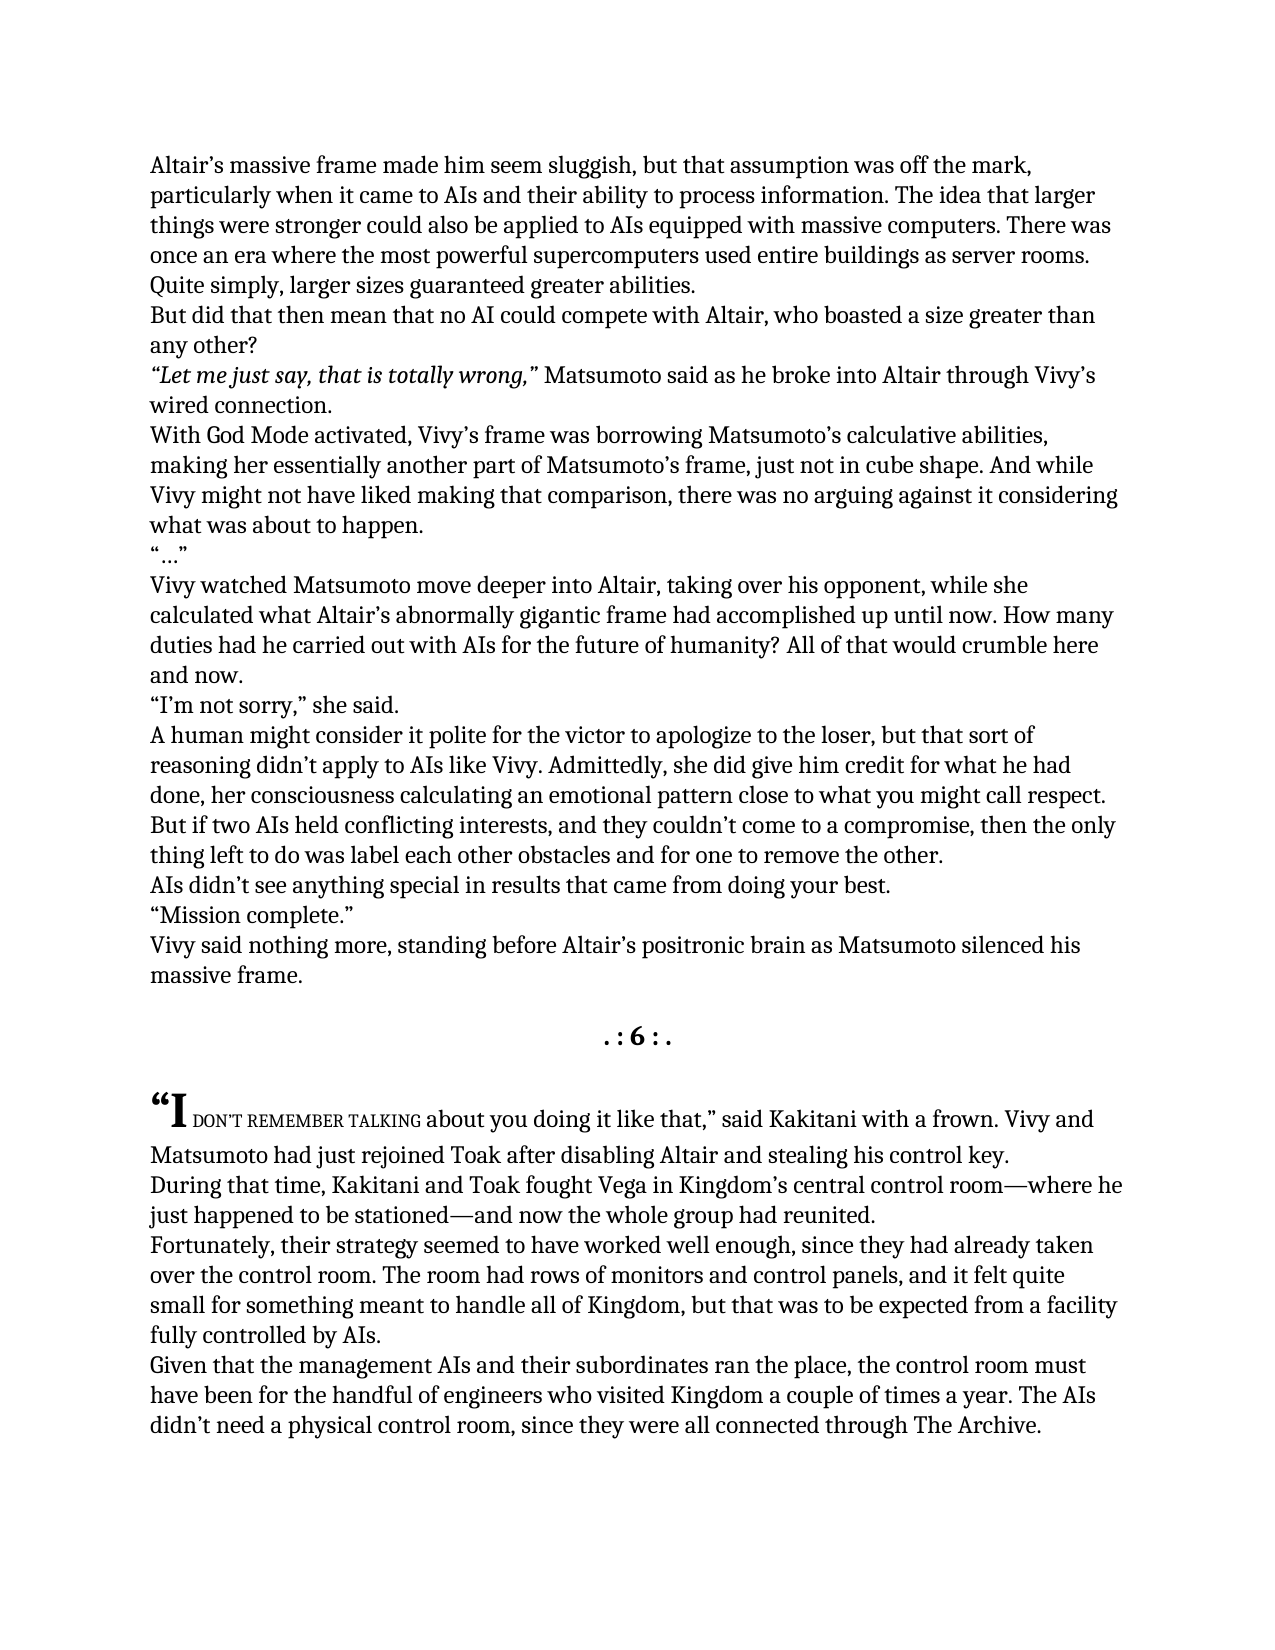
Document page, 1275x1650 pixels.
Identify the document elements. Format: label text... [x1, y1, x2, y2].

text “Let me just say, that is totally wrong,” Matsumoto said as he broke into Altair through Vivy’s wired connection. [150, 360, 1125, 420]
text With God Mode activated, Vivy’s frame was borrowing Matsumoto’s calculative abilities, making her essentially another part of Matsumoto’s frame, just not in cube shape. And while Vivy might not have liked making that comparison, there was no arguing against it considering what was about to happen. [150, 420, 1125, 540]
text Vivy watched Matsumoto move deeper into Altair, taking over his opponent, while she calculated what Altair’s abnormally gigantic frame had accomplished up until now. How many duties had he carried out with AIs for the future of humanity? All of that would crumble here and now. [150, 570, 1125, 690]
text . : 6 : . [150, 1020, 1125, 1052]
text But did that then mean that no AI could compete with Altair, who boasted a size greater than any other? [150, 300, 1125, 360]
text Given that the management AIs and their subordinates ran the place, the control room must have been for the handful of engineers who visited Kingdom a couple of times a year. The AIs didn’t need a physical control room, since they were all connected through The Archive. [150, 1350, 1125, 1440]
text During that time, Kakitani and Toak fought Vega in Kingdom’s central control room—where he just happened to be stationed—and now the whole group had reunited. [150, 1170, 1125, 1230]
text Fortunately, their strategy seemed to have worked well enough, since they had already taken over the control room. The room had rows of monitors and control panels, and it felt quite small for something meant to handle all of Kingdom, but that was to be expected from a facility fully controlled by AIs. [150, 1230, 1125, 1350]
text “I’m not sorry,” she said. [150, 690, 1125, 720]
text Vivy said nothing more, standing before Altair’s positronic brain as Matsumoto silenced his massive frame. [150, 930, 1125, 990]
text A human might consider it polite for the victor to apologize to the loser, but that sort of reasoning didn’t apply to AIs like Vivy. Admittedly, she did give him credit for what he had done, her consciousness calculating an emotional pattern close to what you might call respect. But if two AIs held conflicting interests, and they couldn’t come to a compromise, then the only thing left to do was label each other obstacles and for one to remove the other. [150, 720, 1125, 870]
text “…” [150, 540, 1125, 570]
text “I DON’T REMEMBER TALKING about you doing it like that,” said Kakitani with a frown. Vivy and Matsumoto had just rejoined Toak after disabling Altair and stealing his control key. [150, 1082, 1125, 1170]
text “Mission complete.” [150, 900, 1125, 930]
text Altair’s massive frame made him seem sluggish, but that assumption was off the mark, particularly when it came to AIs and their ability to process information. The idea that larger things were stronger could also be applied to AIs equipped with massive computers. There was once an era where the most powerful supercomputers used entire buildings as server rooms. Quite simply, larger sizes guaranteed greater abilities. [150, 150, 1125, 300]
text AIs didn’t see anything special in results that came from doing your best. [150, 870, 1125, 900]
